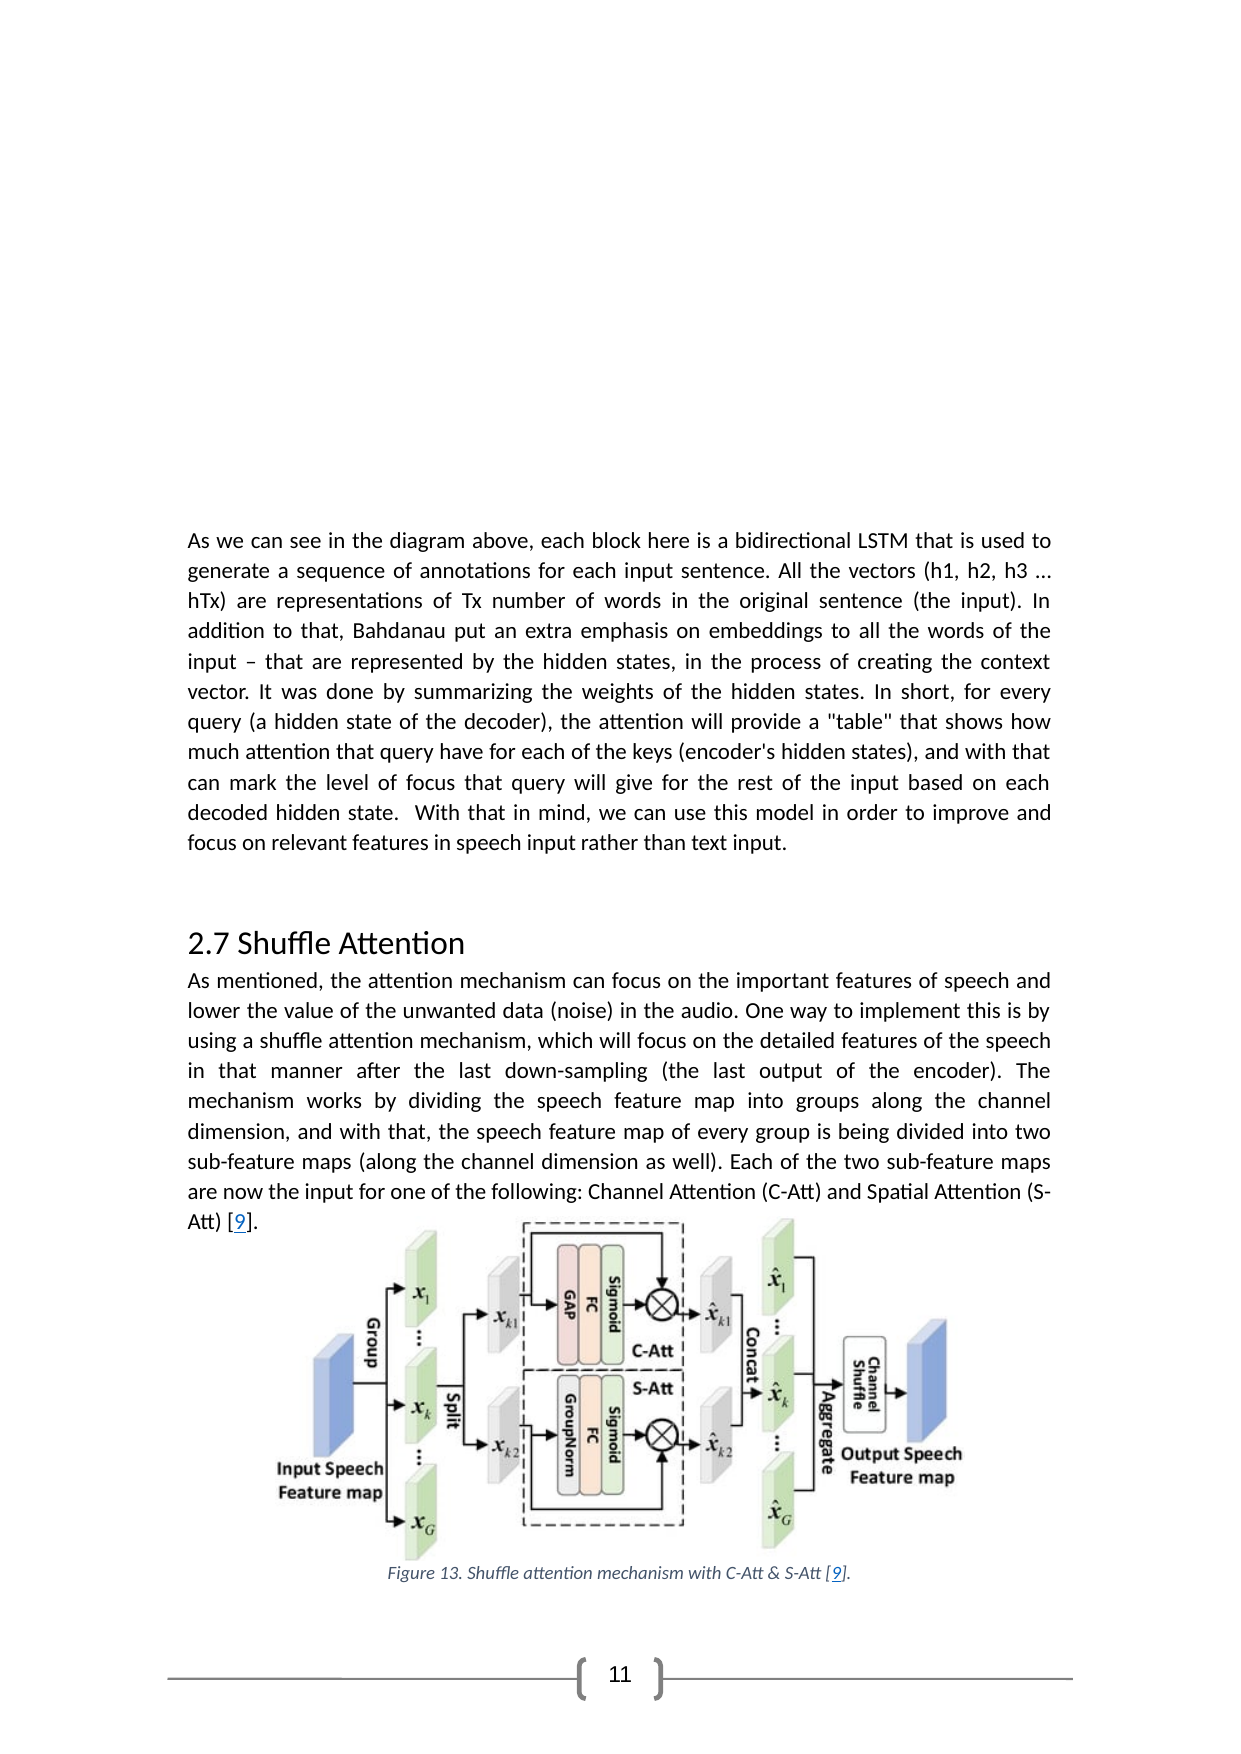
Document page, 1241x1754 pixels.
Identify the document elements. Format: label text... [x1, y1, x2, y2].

text As mentioned, the attention mechanism can focus on the important features of speech and lower the value of the unwanted data (noise) in the audio. One way to implement this is by using a shuffle attention mechanism, which will focus on the detailed features of the speech in that manner after the last down-sampling (the last output of the encoder). The mechanism works by dividing the speech feature map into groups along the channel dimension, and with that, the speech feature map of every group is being divided into two sub-feature maps (along the channel dimension as well). Each of the two sub-feature maps are now the input for one of the following: Channel Attention (C-Att) and Spatial Attention (S-Att) [9]. [187, 966, 1053, 1236]
subtitle 2.7 Shuffle Attention [187, 922, 1053, 963]
text As we can see in the diagram above, each block here is a bidirectional LSTM that is used to generate a sequence of annotations for each input sentence. All the vectors (h1, h2, h3 … hTx) are representations of Tx number of words in the original sentence (the input). In addition to that, Bahdanau put an extra emphasis on embeddings to all the words of the input – that are represented by the hidden states, in the process of creating the context vector. It was done by summarizing the weights of the hidden states. In short, for every query (a hidden state of the decoder), the attention will provide a "table" that shows how much attention that query have for each of the keys (encoder's hidden states), and with that can mark the level of focus that query will give for the rest of the input based on each decoded hidden state. With that in mind, we can use this model in order to improve and focus on relevant features in speech input rather than text input. [187, 392, 1053, 856]
picture [275, 1236, 965, 1561]
